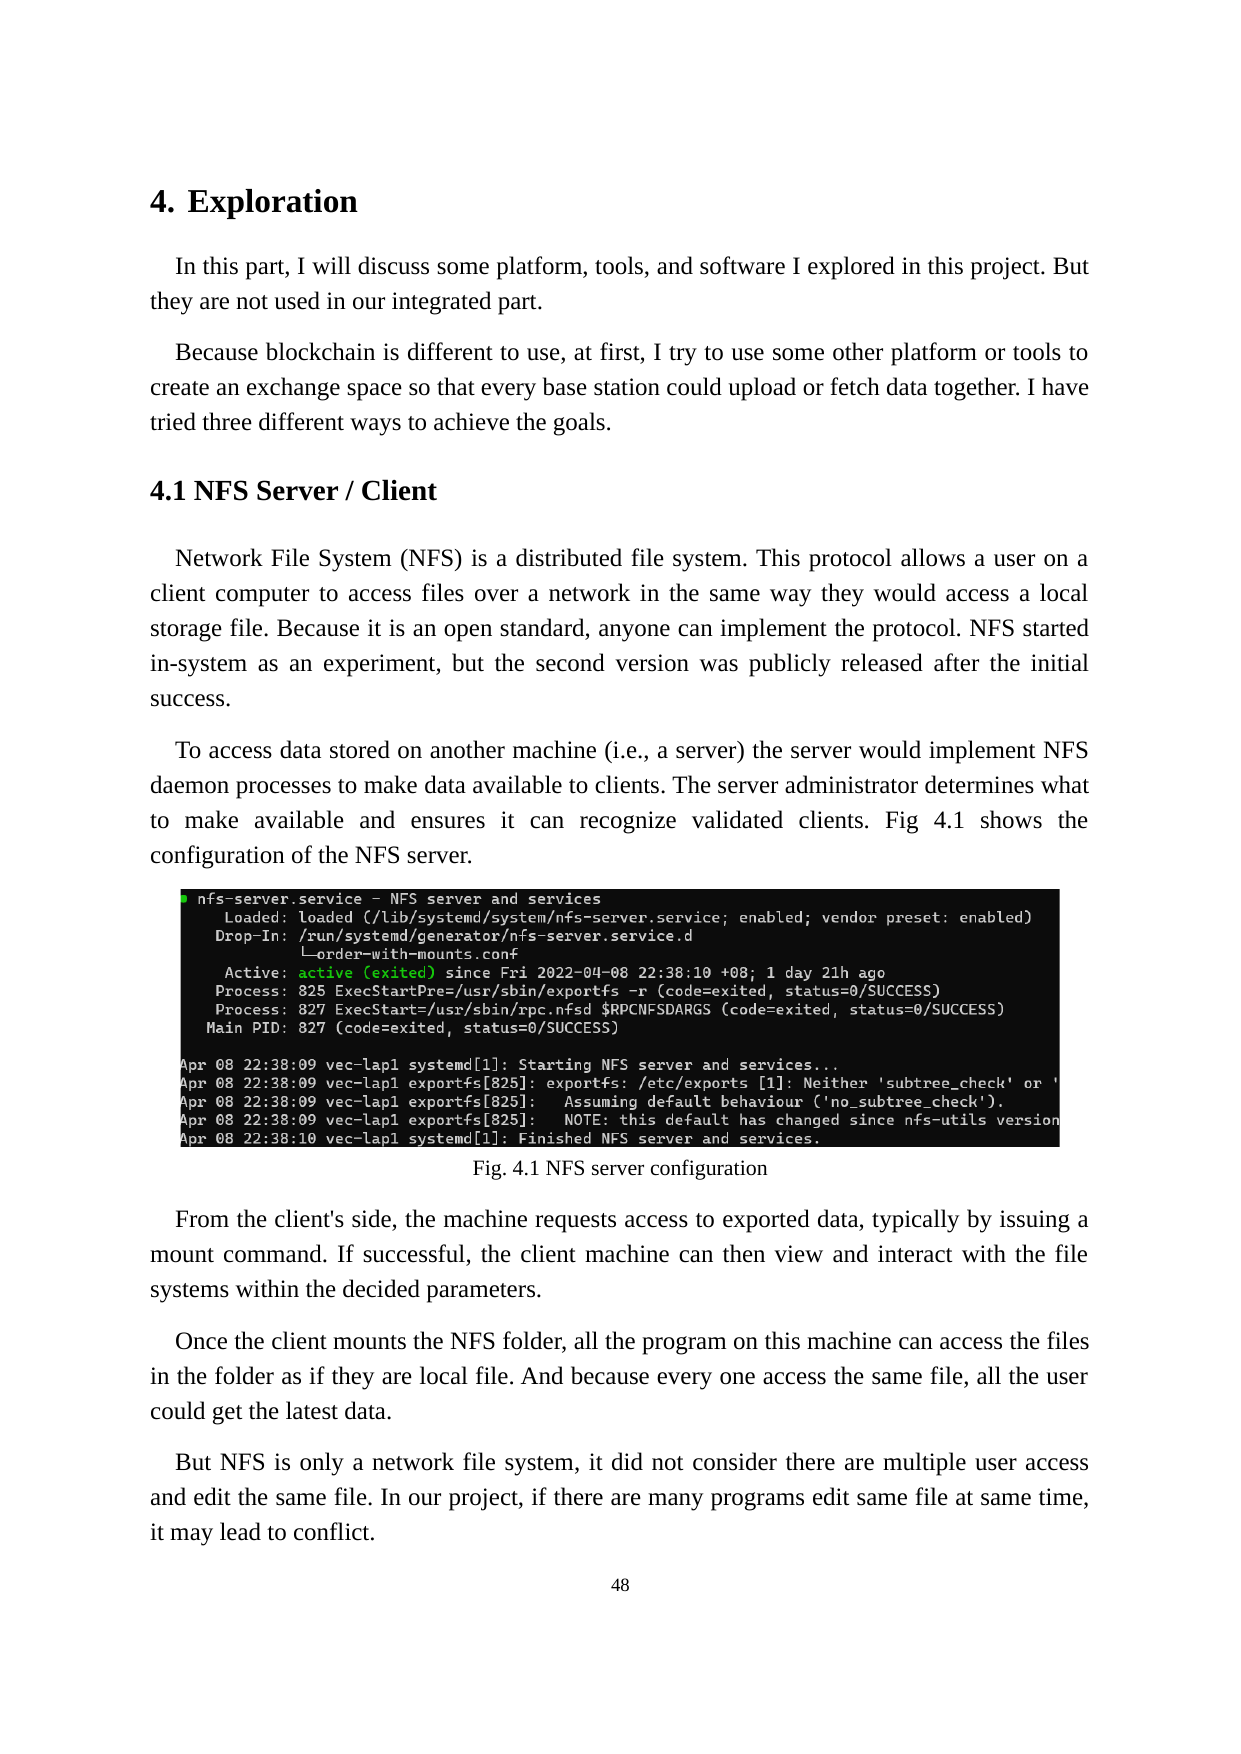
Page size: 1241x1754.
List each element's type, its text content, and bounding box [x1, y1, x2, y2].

text Because blockchain is different to use, at first, I try to use some other platform or tools to create an exchange space so that every base station could upload or fetch data together. I have tried three different ways to achieve the goals. [150, 336, 1090, 438]
subtitle 4.1 NFS Server / Client [150, 457, 1090, 522]
text From the client's side, the machine requests access to exported data, typically by issuing a mount command. If successful, the client machine can then view and interact with the file systems within the decided parameters. [150, 1203, 1090, 1305]
text Network File System (NFS) is a distributed file system. This protocol allows a user on a client computer to access files over a network in the same way they would access a local storage file. Because it is an open standard, anyone can implement the protocol. NFS started in-system as an experiment, but the second version was publicly released after the initial success. [150, 541, 1090, 714]
text In this part, I will discuss some platform, tools, and software I explored in this project. But they are not used in our integrated part. [150, 249, 1090, 317]
subtitle Exploration [150, 167, 1090, 232]
text But NFS is only a network file system, it did not consider there are multiple user access and edit the same file. In our project, if there are many programs edit same file at same time, it may lead to conflict. [150, 1446, 1090, 1548]
picture [180, 889, 1060, 1147]
text Fig. 4.1 NFS server configuration [150, 1152, 1090, 1184]
text To access data stored on another machine (i.e., a server) the server would implement NFS daemon processes to make data available to clients. The server administrator determines what to make available and ensures it can recognize validated clients. Fig 4.1 shows the configuration of the NFS server. [150, 733, 1090, 870]
text Once the client mounts the NFS folder, all the program on this machine can access the files in the folder as if they are local file. And because every one access the same file, all the user could get the latest data. [150, 1324, 1090, 1427]
